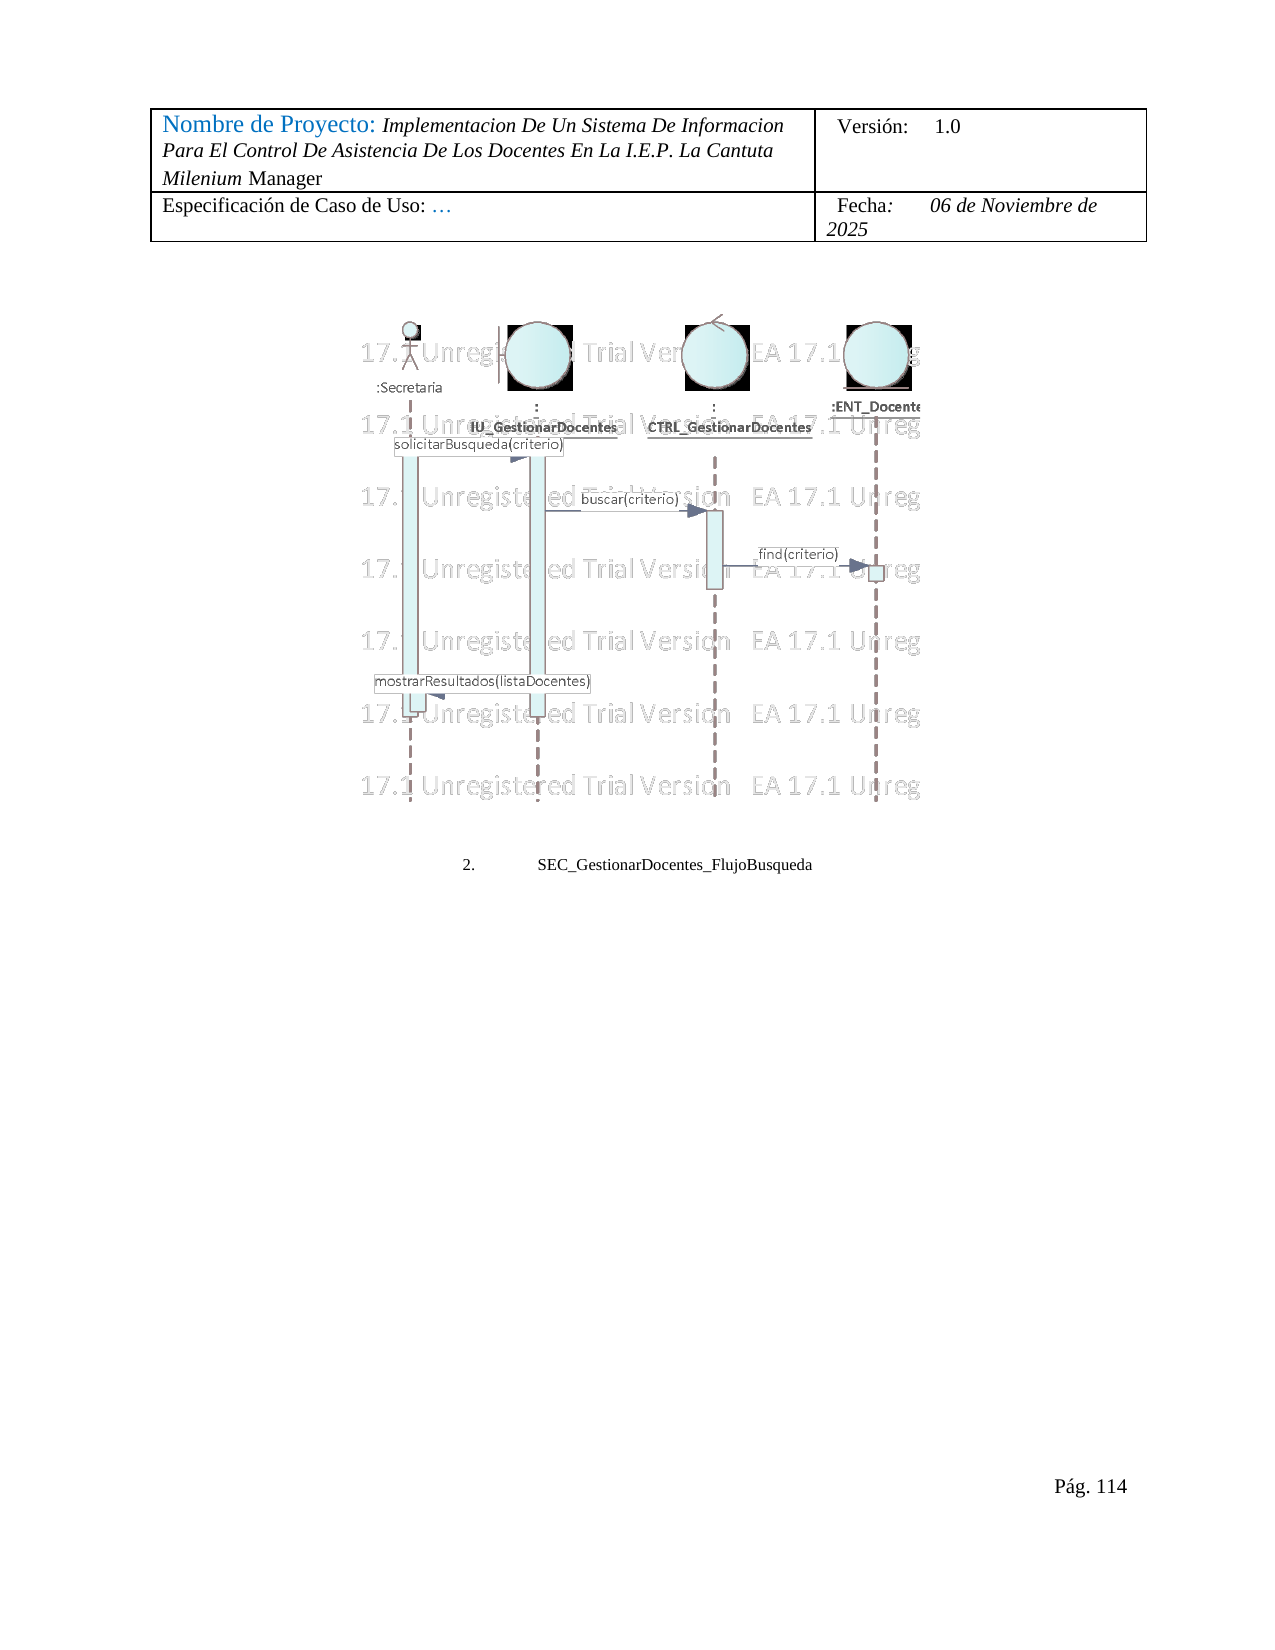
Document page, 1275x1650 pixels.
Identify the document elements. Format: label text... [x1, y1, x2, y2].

picture [354, 314, 921, 807]
list SEC_GestionarDocentes_FlujoBusqueda [150, 855, 1125, 874]
